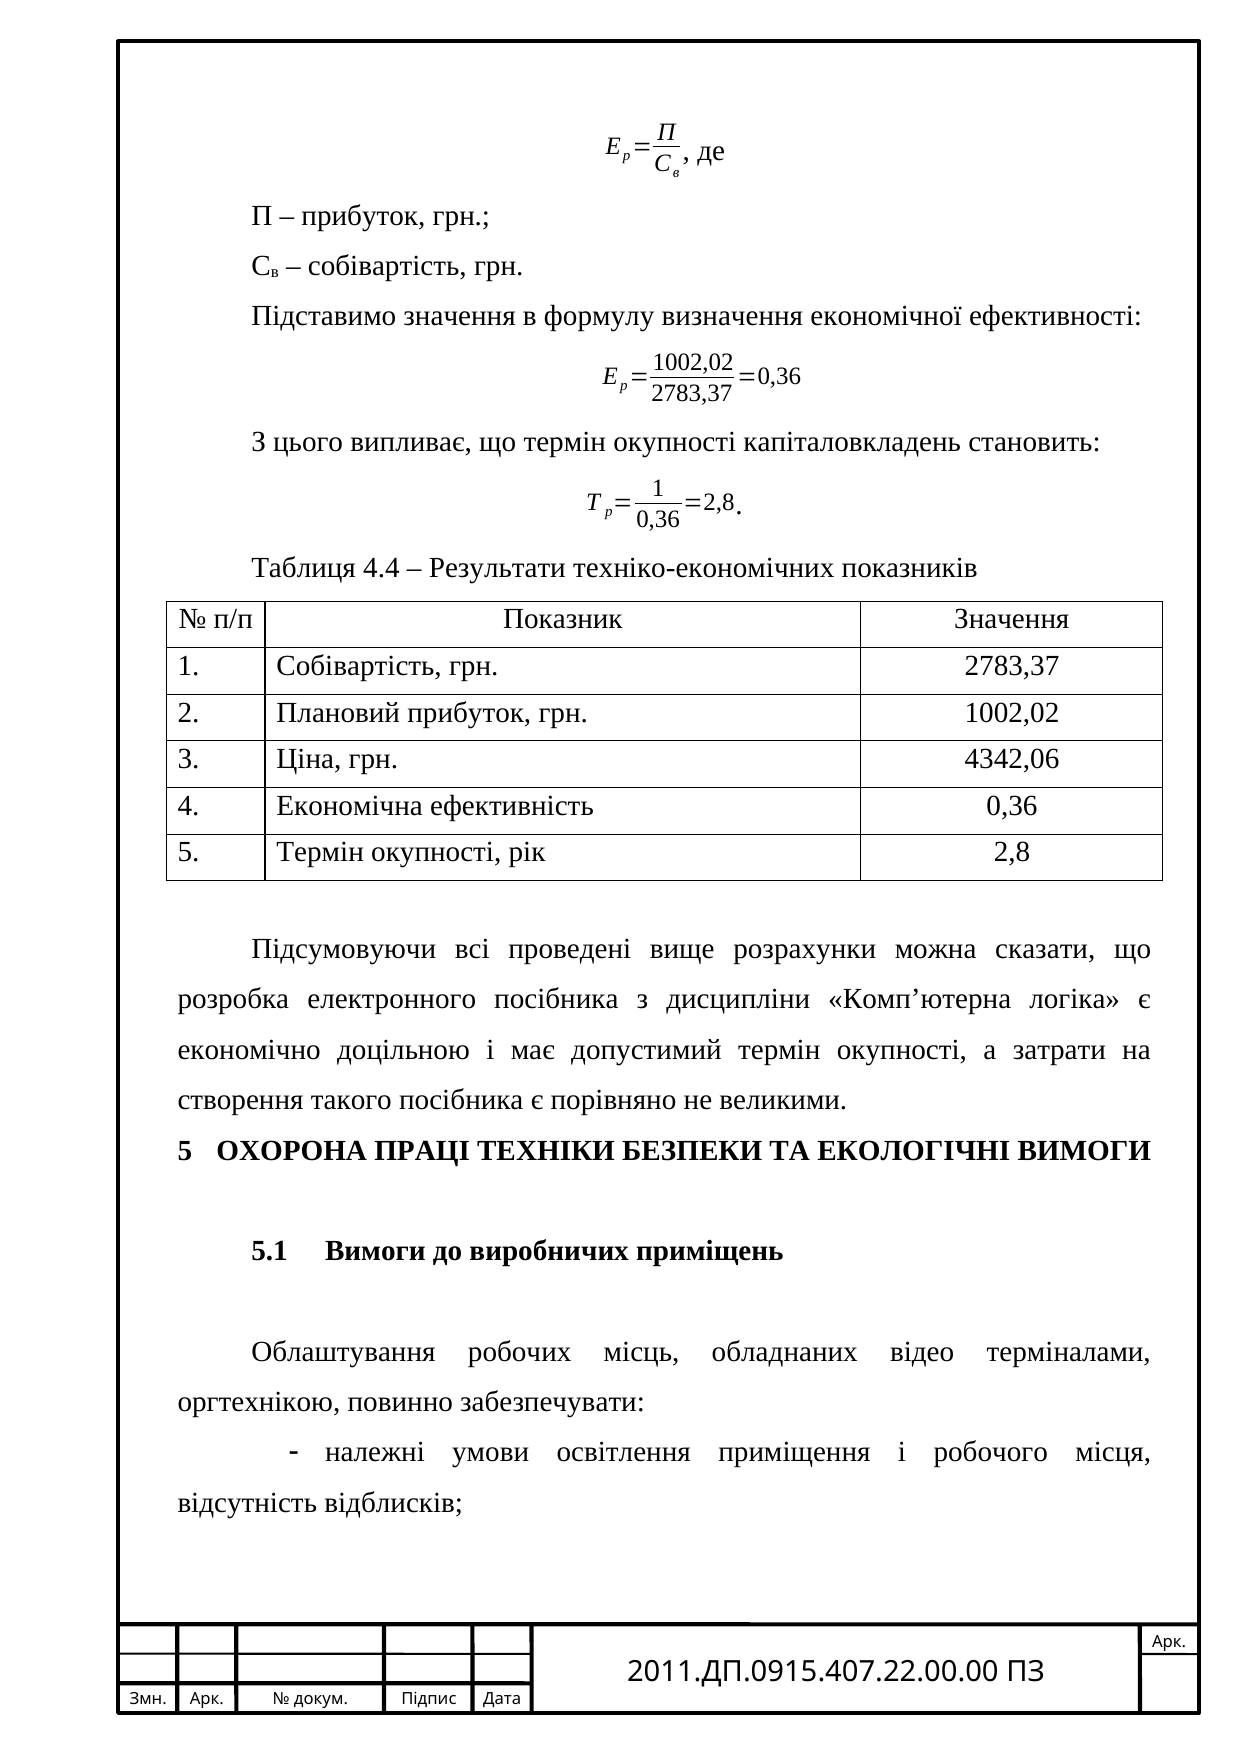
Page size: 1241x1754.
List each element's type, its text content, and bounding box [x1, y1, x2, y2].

list Вимоги до виробничих приміщень [177, 1233, 1152, 1267]
table_cell 2,8 [861, 835, 1162, 880]
table_header Показник [266, 602, 860, 647]
table_cell Ціна, грн. [266, 741, 860, 787]
table_cell 2783,37 [861, 648, 1162, 694]
text Св – собівартість, грн. [177, 248, 1152, 281]
text П – прибуток, грн.; [177, 198, 1152, 231]
text Облаштування робочих місць, обладнаних відео терміналами, оргтехнікою, повинно забезпечувати: [177, 1334, 1152, 1418]
table_cell 1. [167, 648, 264, 694]
text , де [177, 118, 1152, 181]
table_header № п/п [167, 602, 264, 647]
table_cell 3. [167, 741, 264, 787]
list ОХОРОНА ПРАЦІ ТЕХНІКИ БЕЗПЕКИ ТА ЕКОЛОГІЧНІ ВИМОГИ [177, 1133, 1152, 1166]
table_cell Собівартість, грн. [266, 648, 860, 694]
text Підставимо значення в формулу визначення економічної ефективності: [177, 298, 1152, 332]
text Підсумовуючи всі проведені вище розрахунки можна сказати, що розробка електронного посібника з дисципліни «Комп’ютерна логіка» є економічно доцільною і має допустимий термін окупності, а затрати на створення такого посібника є порівняно не великими. [177, 931, 1152, 1116]
table_cell 5. [167, 835, 264, 880]
table_cell Термін окупності, рік [266, 835, 860, 880]
table_cell 1002,02 [861, 695, 1162, 740]
text Таблиця 4.4 – Результати техніко-економічних показників [177, 550, 1152, 584]
table_cell 4. [167, 788, 264, 833]
text З цього випливає, що термін окупності капіталовкладень становить: [177, 424, 1152, 458]
table_header Значення [861, 602, 1162, 647]
table_cell 0,36 [861, 788, 1162, 833]
table_cell 2. [167, 695, 264, 740]
table_cell 4342,06 [861, 741, 1162, 787]
list належні умови освітлення приміщення і робочого місця, відсутність відблисків; [177, 1434, 1152, 1518]
table_cell Плановий прибуток, грн. [266, 695, 860, 740]
table_cell Економічна ефективність [266, 788, 860, 833]
text . [177, 474, 1152, 533]
